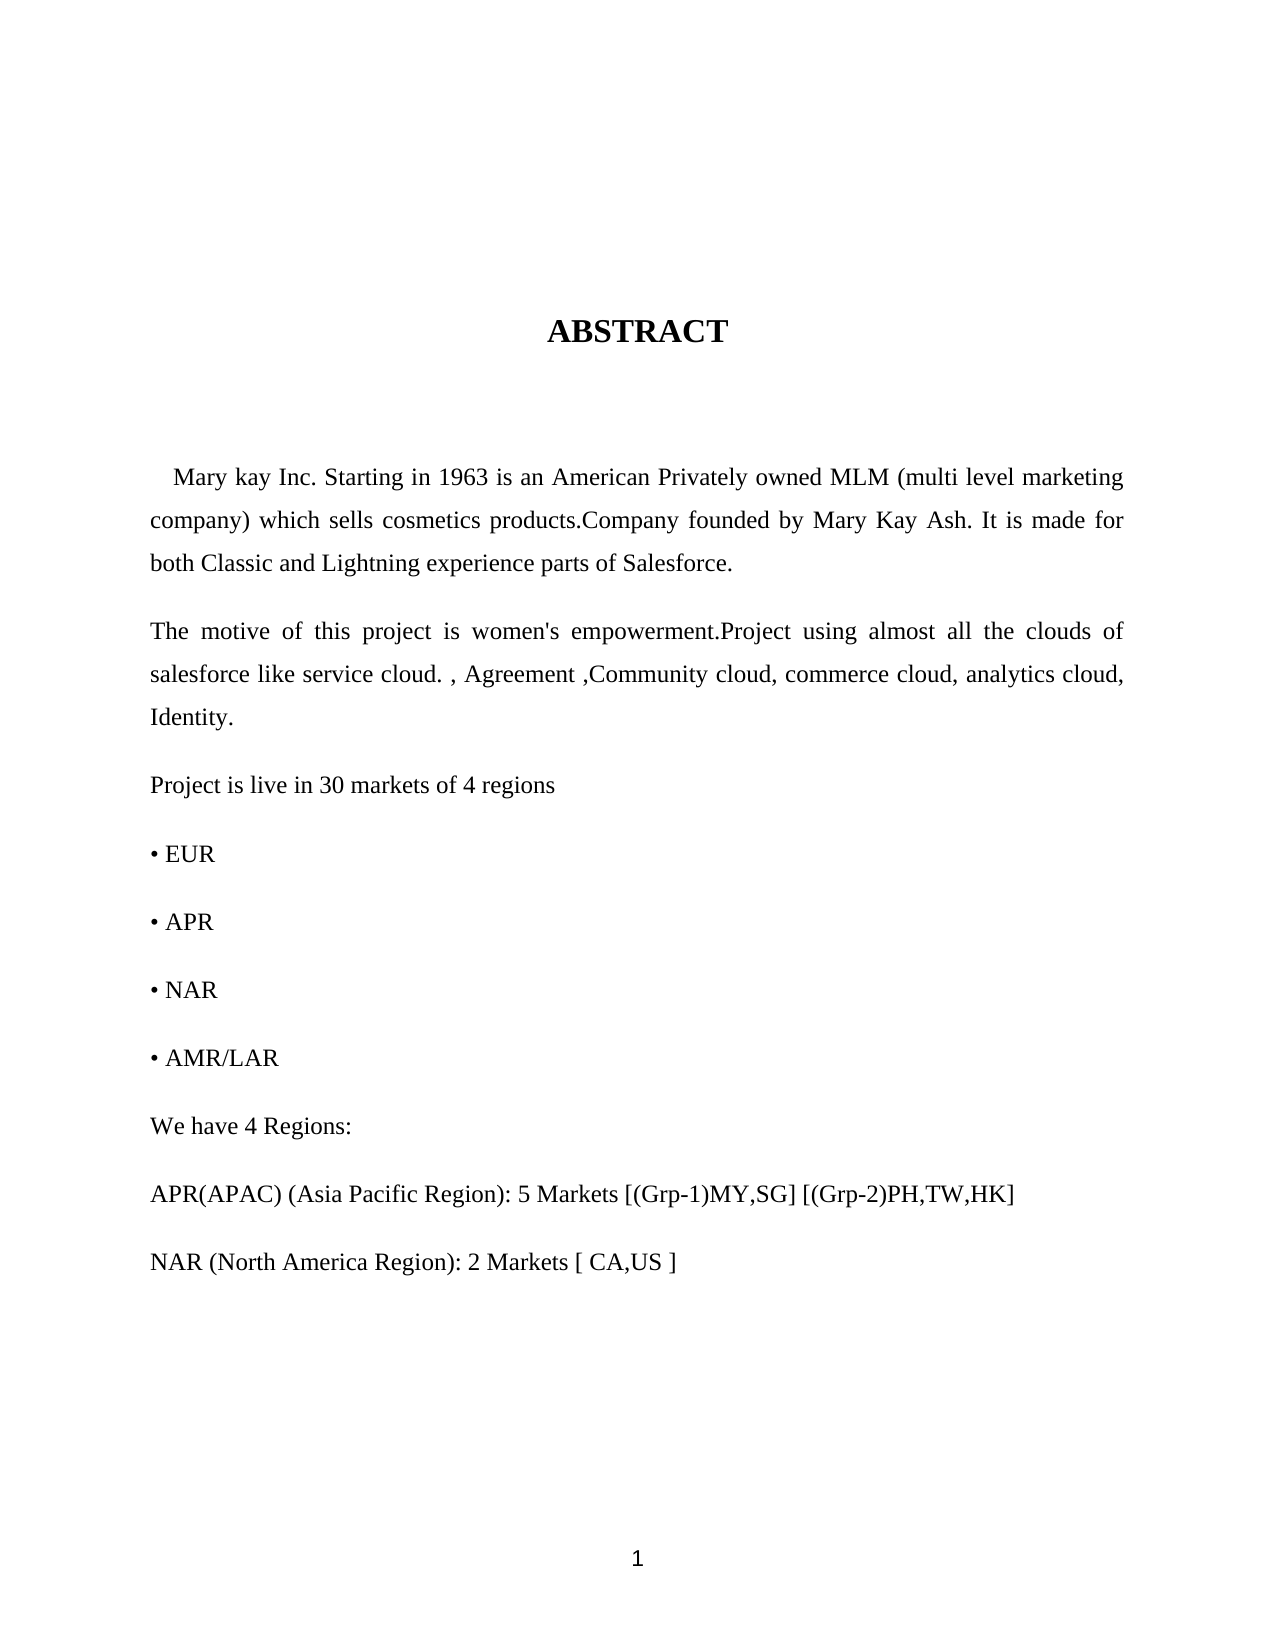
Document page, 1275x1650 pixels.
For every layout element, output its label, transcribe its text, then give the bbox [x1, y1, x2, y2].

text APR(APAC) (Asia Pacific Region): 5 Markets [(Grp-1)MY,SG] [(Grp-2)PH,TW,HK] [150, 1179, 1125, 1208]
text Mary kay Inc. Starting in 1963 is an American Privately owned MLM (multi level marketing company) which sells cosmetics products.Company founded by Mary Kay Ash. It is made for both Classic and Lightning experience parts of Salesforce. [150, 462, 1125, 577]
text The motive of this project is women's empowerment.Project using almost all the clouds of salesforce like service cloud. , Agreement ,Community cloud, commerce cloud, analytics cloud, Identity. [150, 616, 1125, 731]
text • EUR [150, 839, 1125, 867]
text NAR (North America Region): 2 Markets [ CA,US ] [150, 1247, 1125, 1276]
text • APR [150, 907, 1125, 936]
text • AMR/LAR [150, 1043, 1125, 1072]
text ABSTRACT [150, 311, 1125, 349]
text • NAR [150, 975, 1125, 1004]
text We have 4 Regions: [150, 1111, 1125, 1140]
text Project is live in 30 markets of 4 regions [150, 771, 1125, 799]
